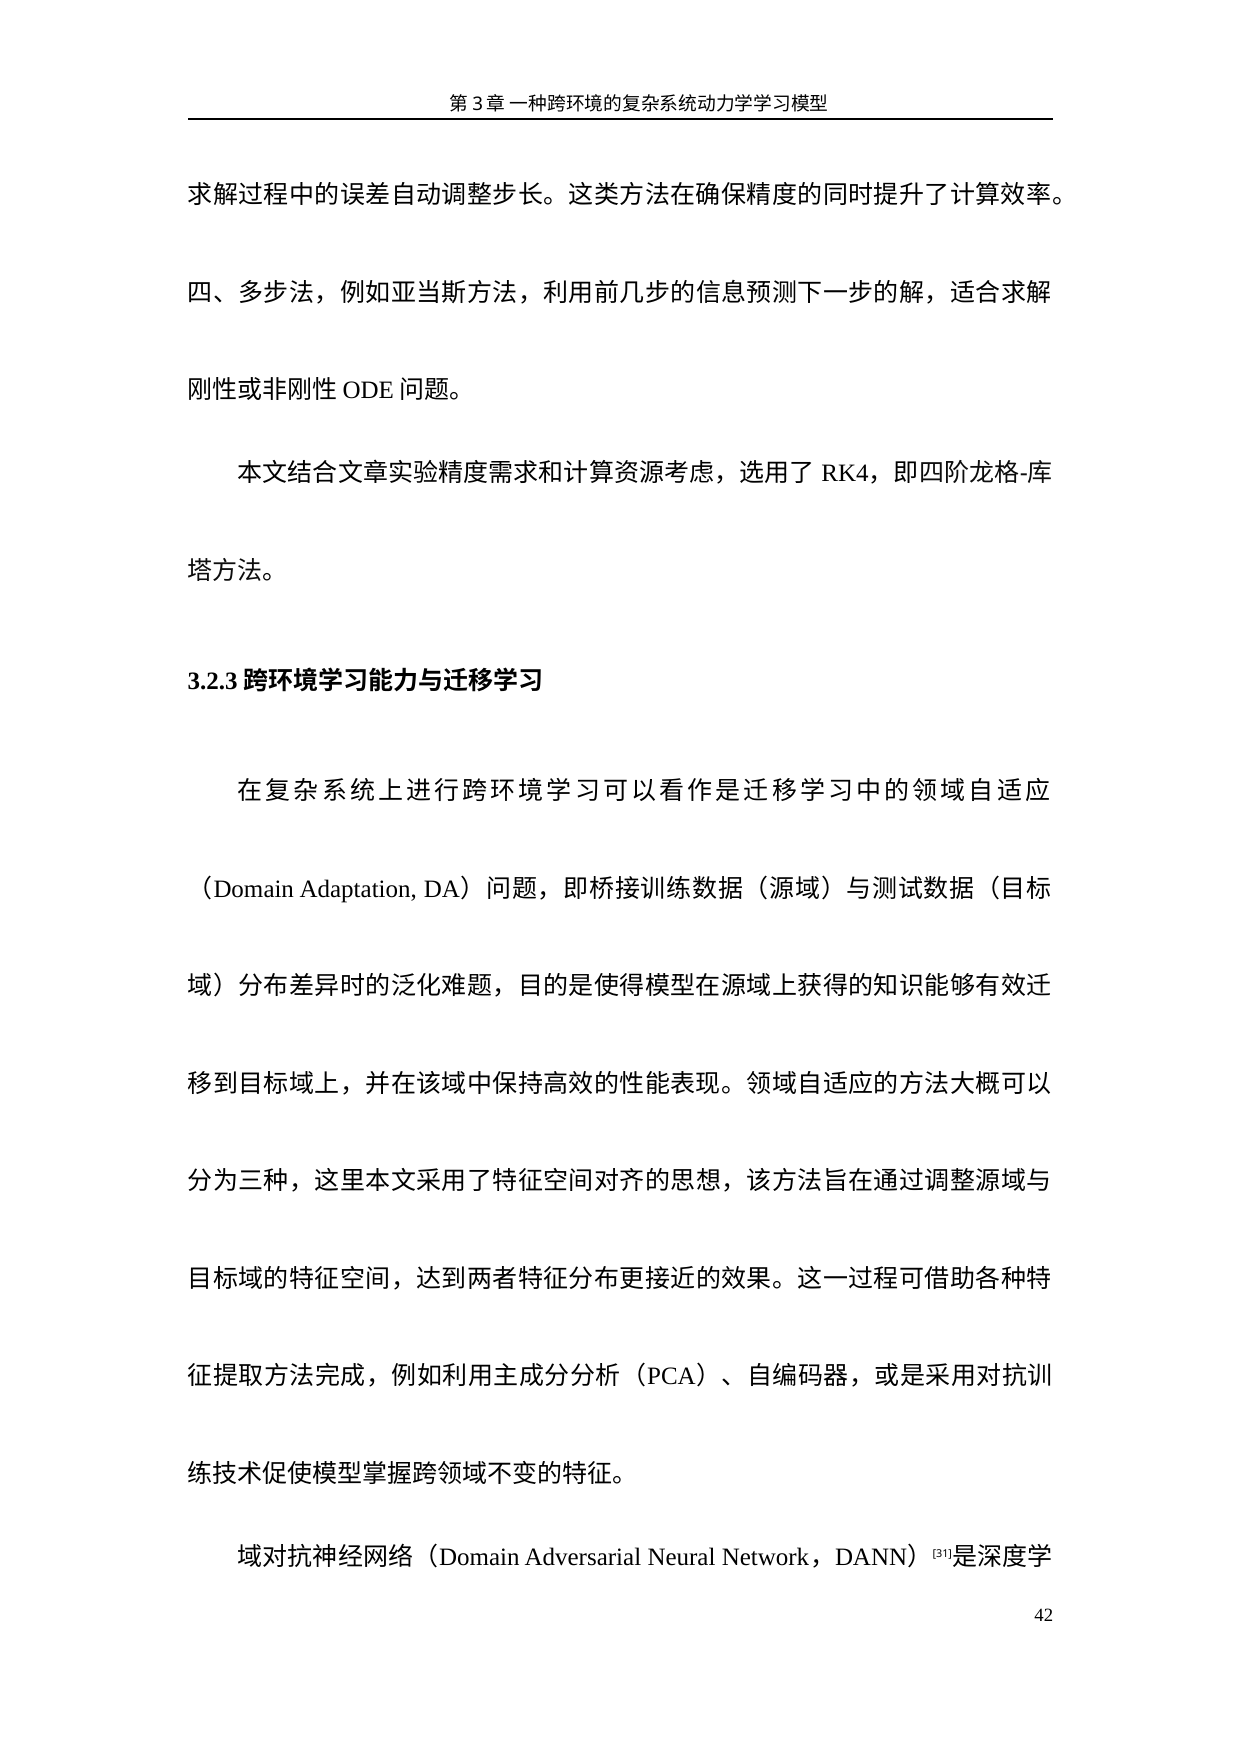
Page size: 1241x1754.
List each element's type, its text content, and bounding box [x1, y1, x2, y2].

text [187, 160, 1053, 420]
text 在复杂系统上进行跨环境学习可以看作是迁移学习中的领域自适应（Domain Adaptation, DA）问题，即桥接训练数据（源域）与测试数据（目标域）分布差异时的泛化难题，目的是使得模型在源域上获得的知识能够有效迁移到目标域上，并在该域中保持高效的性能表现。领域自适应的方法大概可以分为三种，这里本文采用了特征空间对齐的思想，该方法旨在通过调整源域与目标域的特征空间，达到两者特征分布更接近的效果。这一过程可借助各种特征提取方法完成，例如利用主成分分析（PCA）、自编码器，或是采用对抗训练技术促使模型掌握跨领域不变的特征。 [187, 756, 1053, 1504]
subtitle 3.2.3 跨环境学习能力与迁移学习 [187, 646, 1053, 711]
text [187, 1522, 1053, 1587]
text 本文结合文章实验精度需求和计算资源考虑，选用了RK4，即四阶龙格-库塔方法。 [187, 438, 1053, 601]
